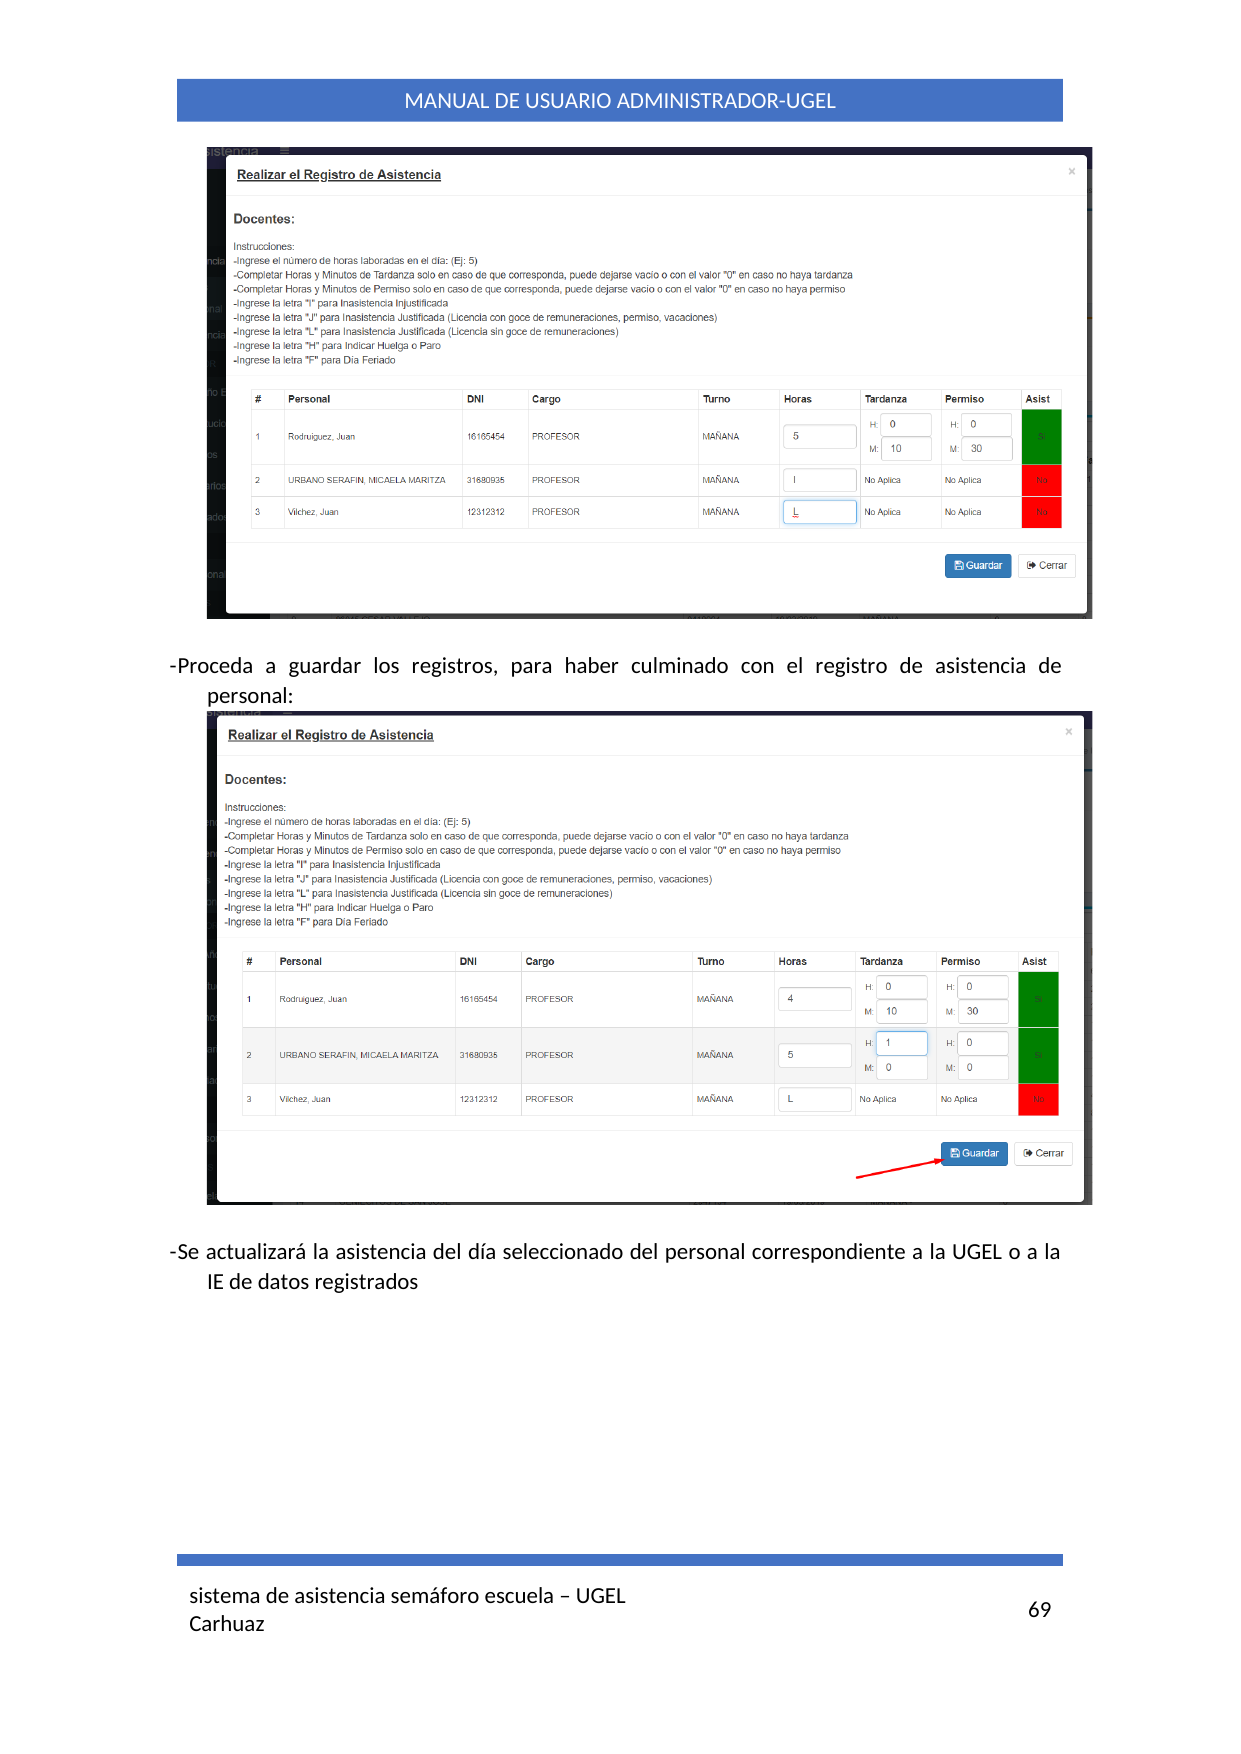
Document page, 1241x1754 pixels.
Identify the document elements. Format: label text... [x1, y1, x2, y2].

picture [206, 147, 1093, 619]
list Proceda a guardar los registros, para haber culminado con el registro de asistencia de personal: [169, 651, 1063, 709]
picture [206, 711, 1093, 1205]
list Se actualizará la asistencia del día seleccionado del personal correspondiente a la UGEL o a la IE de datos registrados [169, 1237, 1063, 1295]
